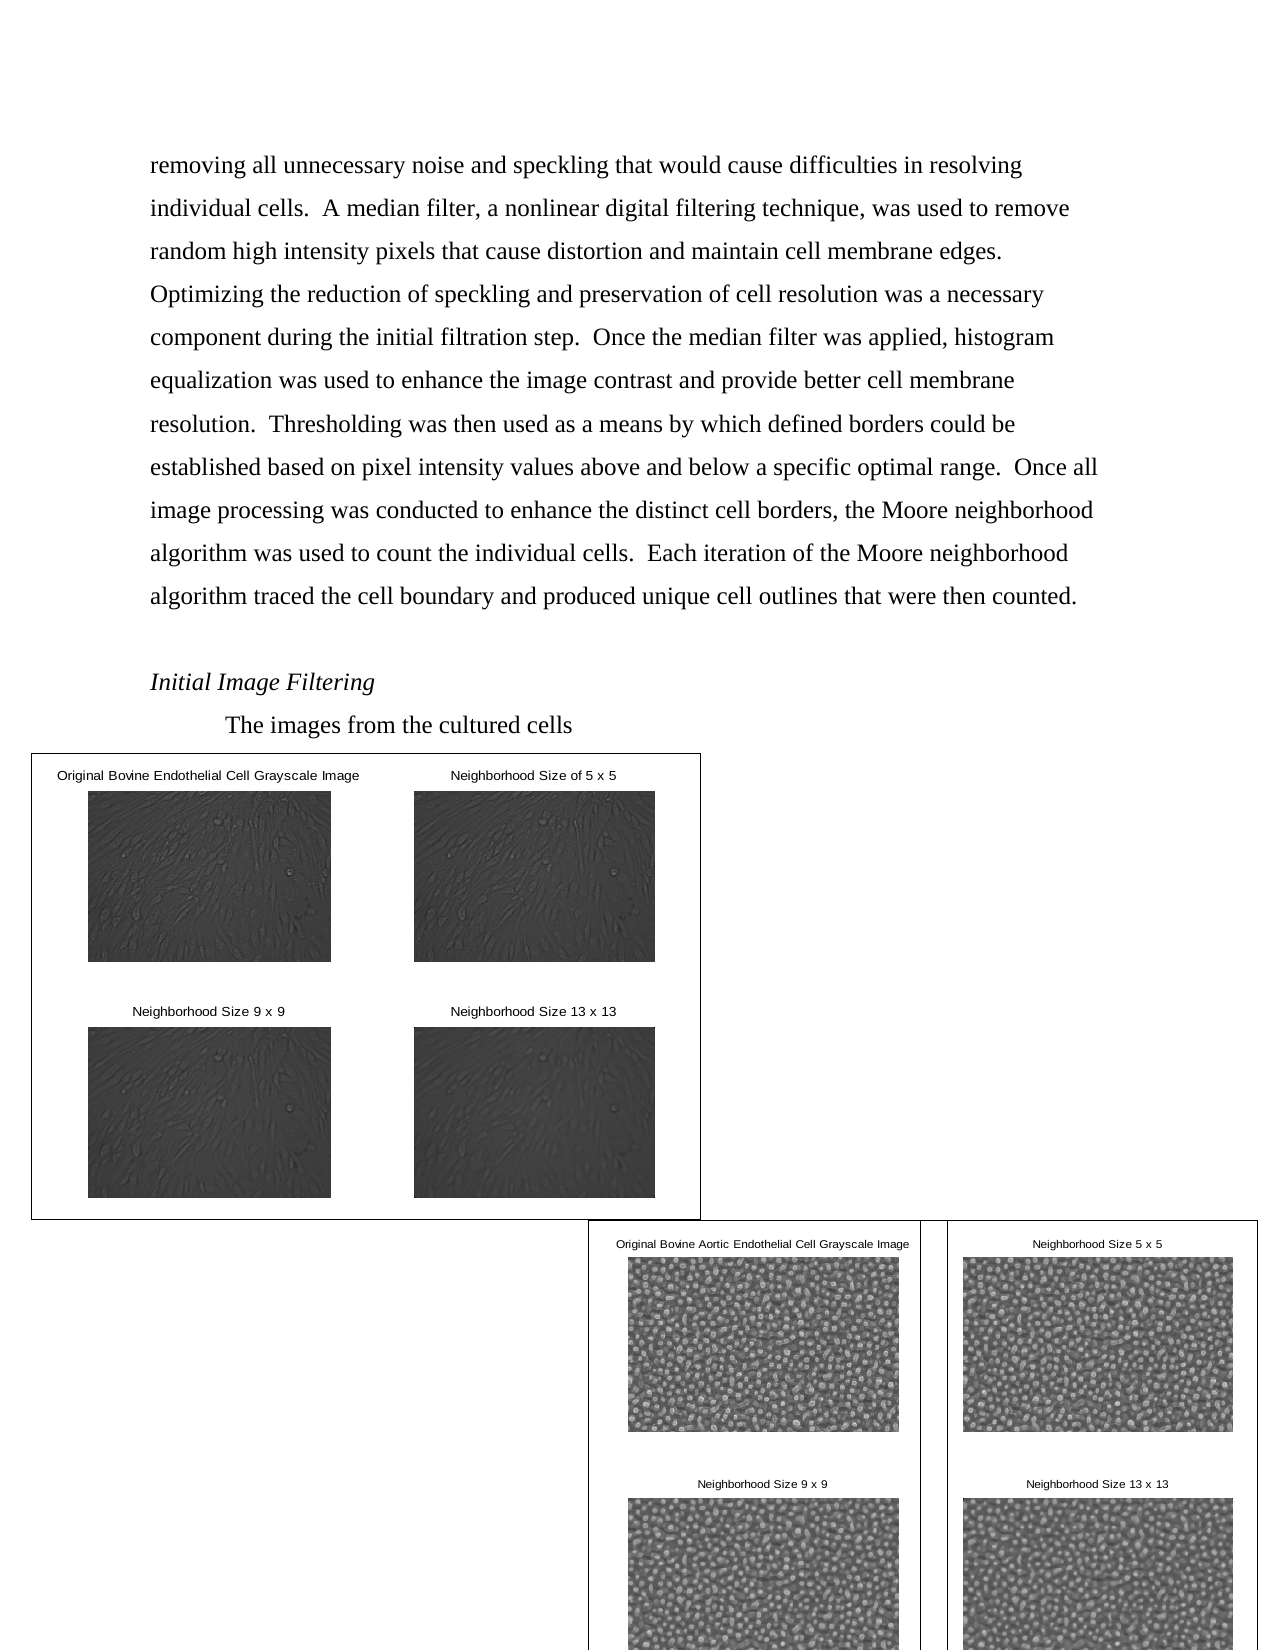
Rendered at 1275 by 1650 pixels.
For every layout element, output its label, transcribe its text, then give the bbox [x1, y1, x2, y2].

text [150, 150, 1125, 610]
text Initial Image Filtering [150, 667, 1125, 696]
text The images from the cultured cells [150, 711, 1125, 739]
